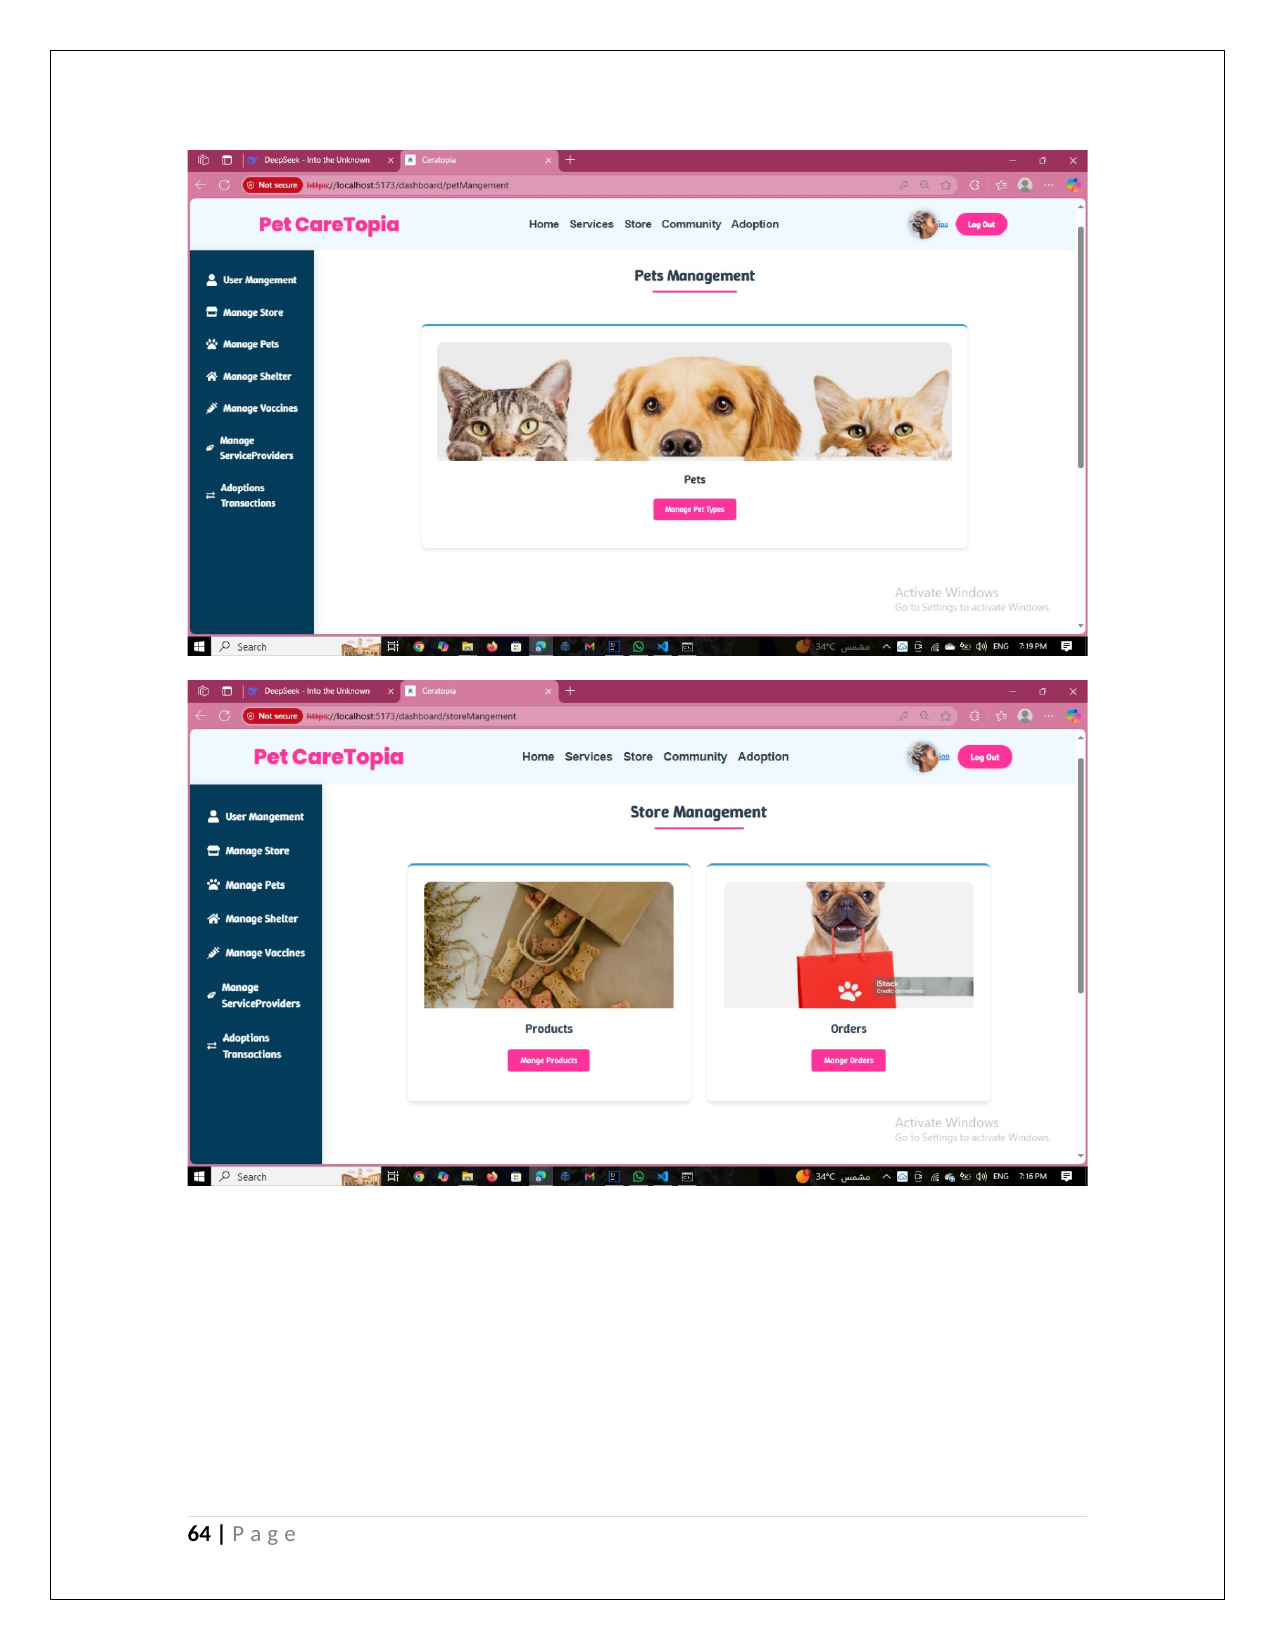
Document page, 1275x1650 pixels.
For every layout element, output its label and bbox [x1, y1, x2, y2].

picture [187, 680, 1088, 1186]
picture [187, 150, 1088, 656]
